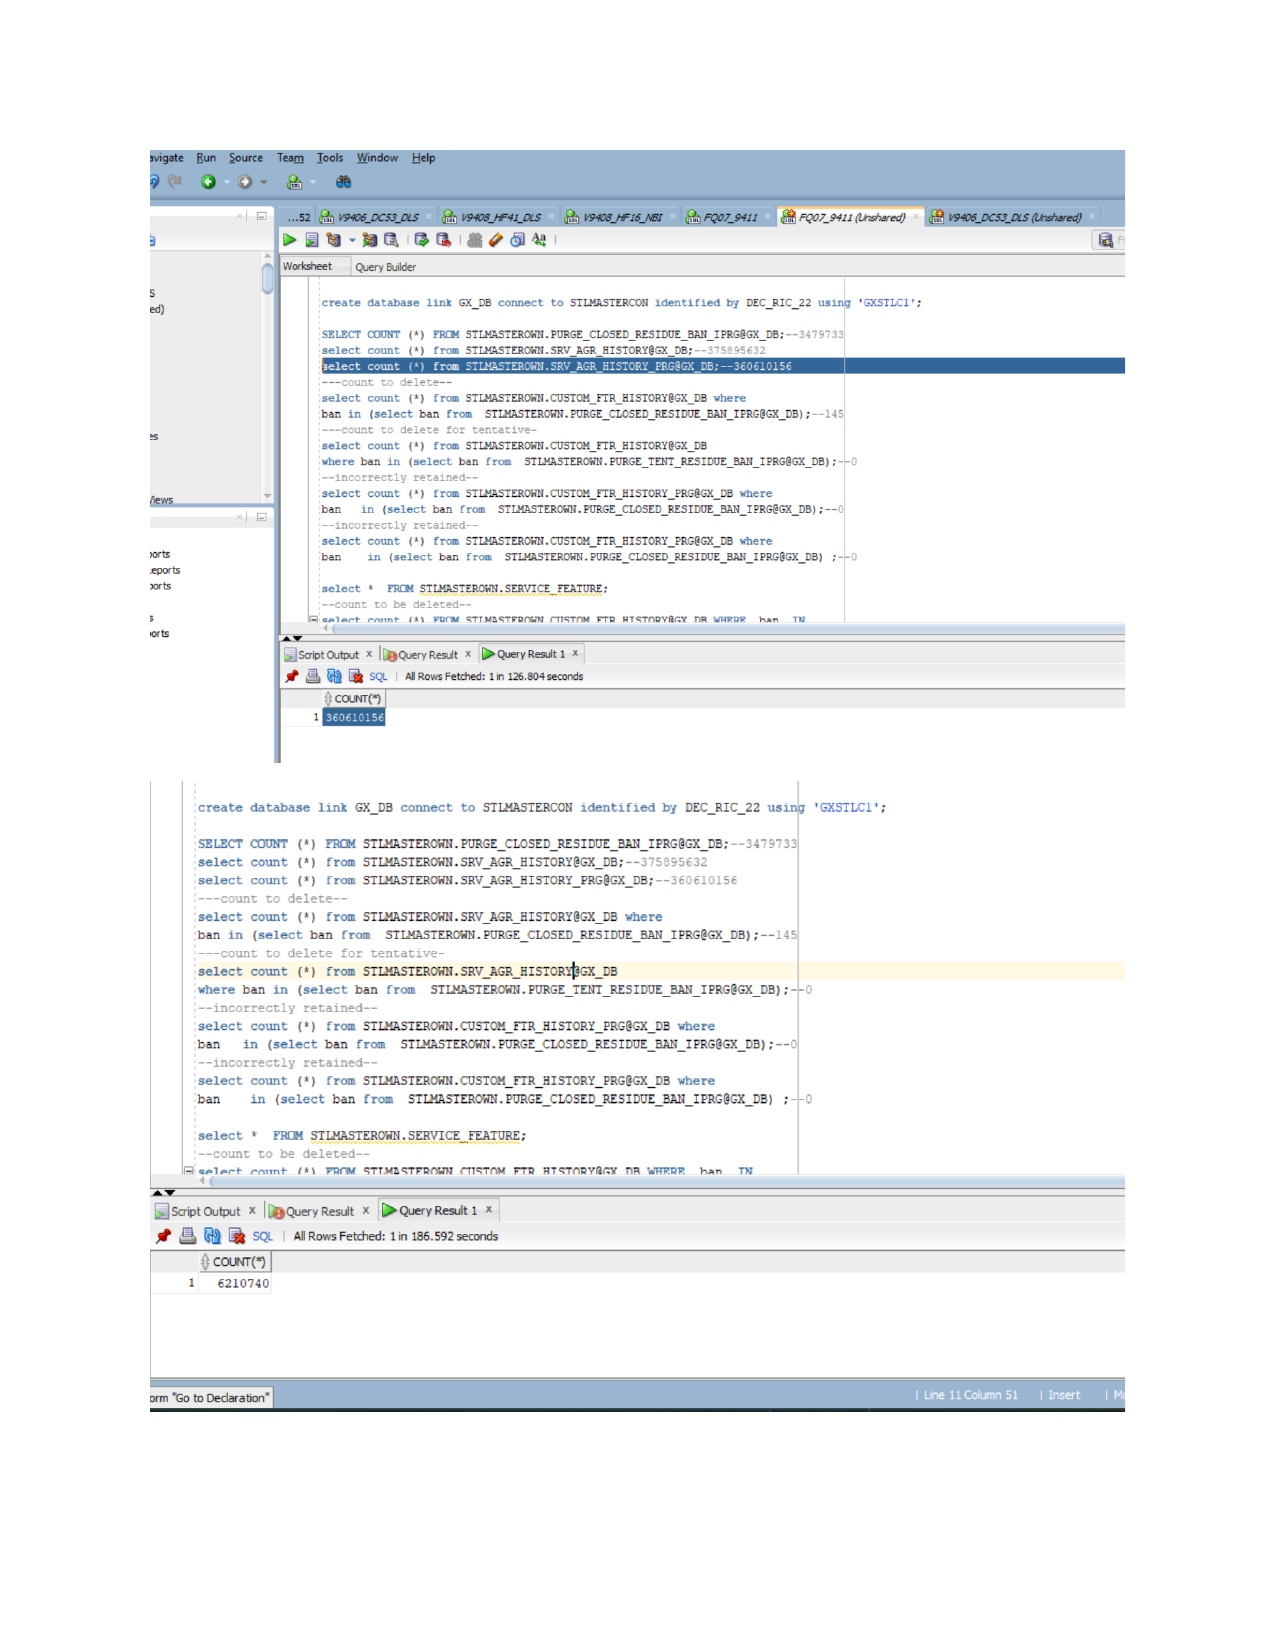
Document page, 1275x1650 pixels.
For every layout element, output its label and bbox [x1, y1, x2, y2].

picture [150, 150, 1125, 763]
picture [150, 781, 1125, 1412]
